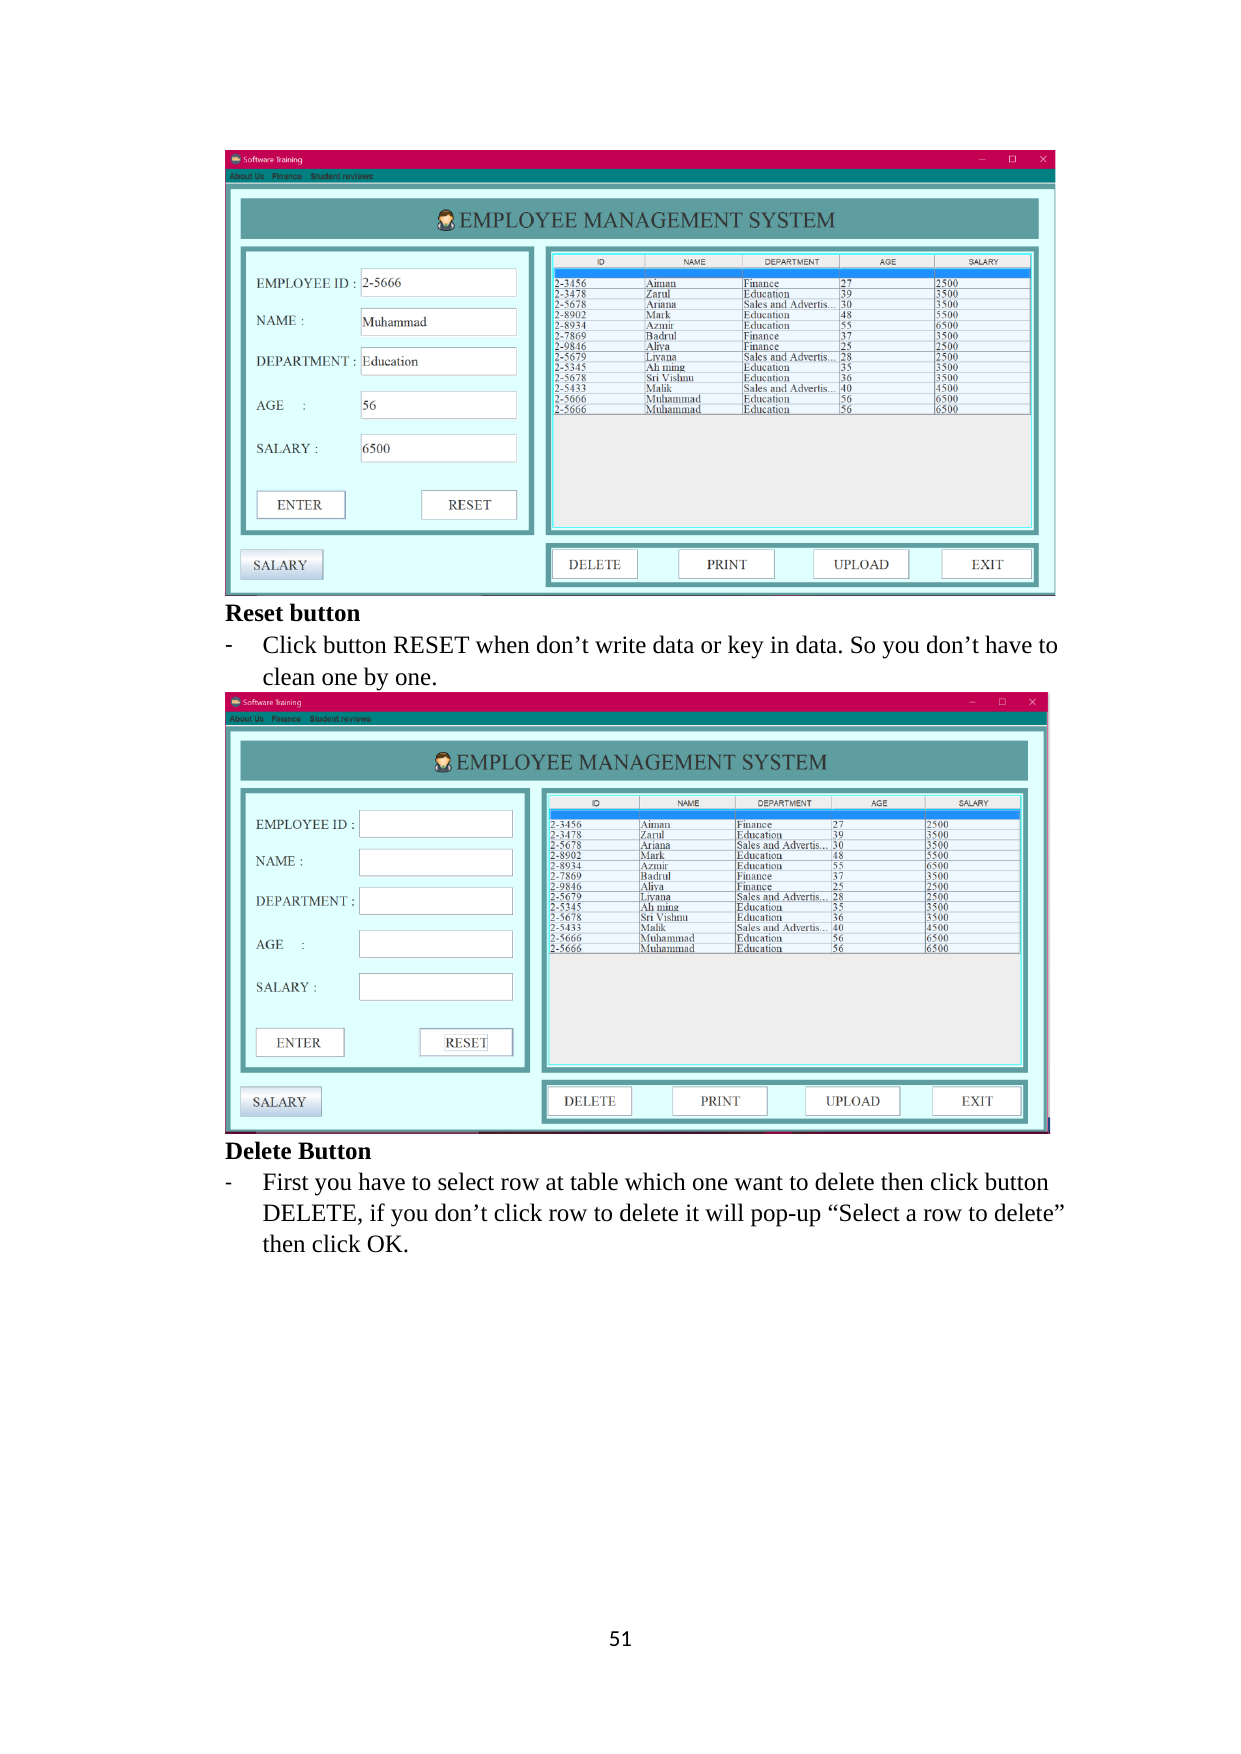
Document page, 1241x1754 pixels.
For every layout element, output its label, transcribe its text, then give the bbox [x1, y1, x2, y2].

picture [225, 150, 1056, 596]
list Reset button [225, 598, 1090, 627]
picture [225, 692, 1050, 1134]
list Click button RESET when don’t write data or key in data. So you don’t have to clean one by one. [225, 629, 1090, 691]
list Delete Button [225, 1136, 1090, 1164]
list First you have to select row at table which one want to delete then click button DELETE, if you don’t click row to delete it will pop-up “Select a row to delete” then click OK. [225, 1167, 1090, 1258]
